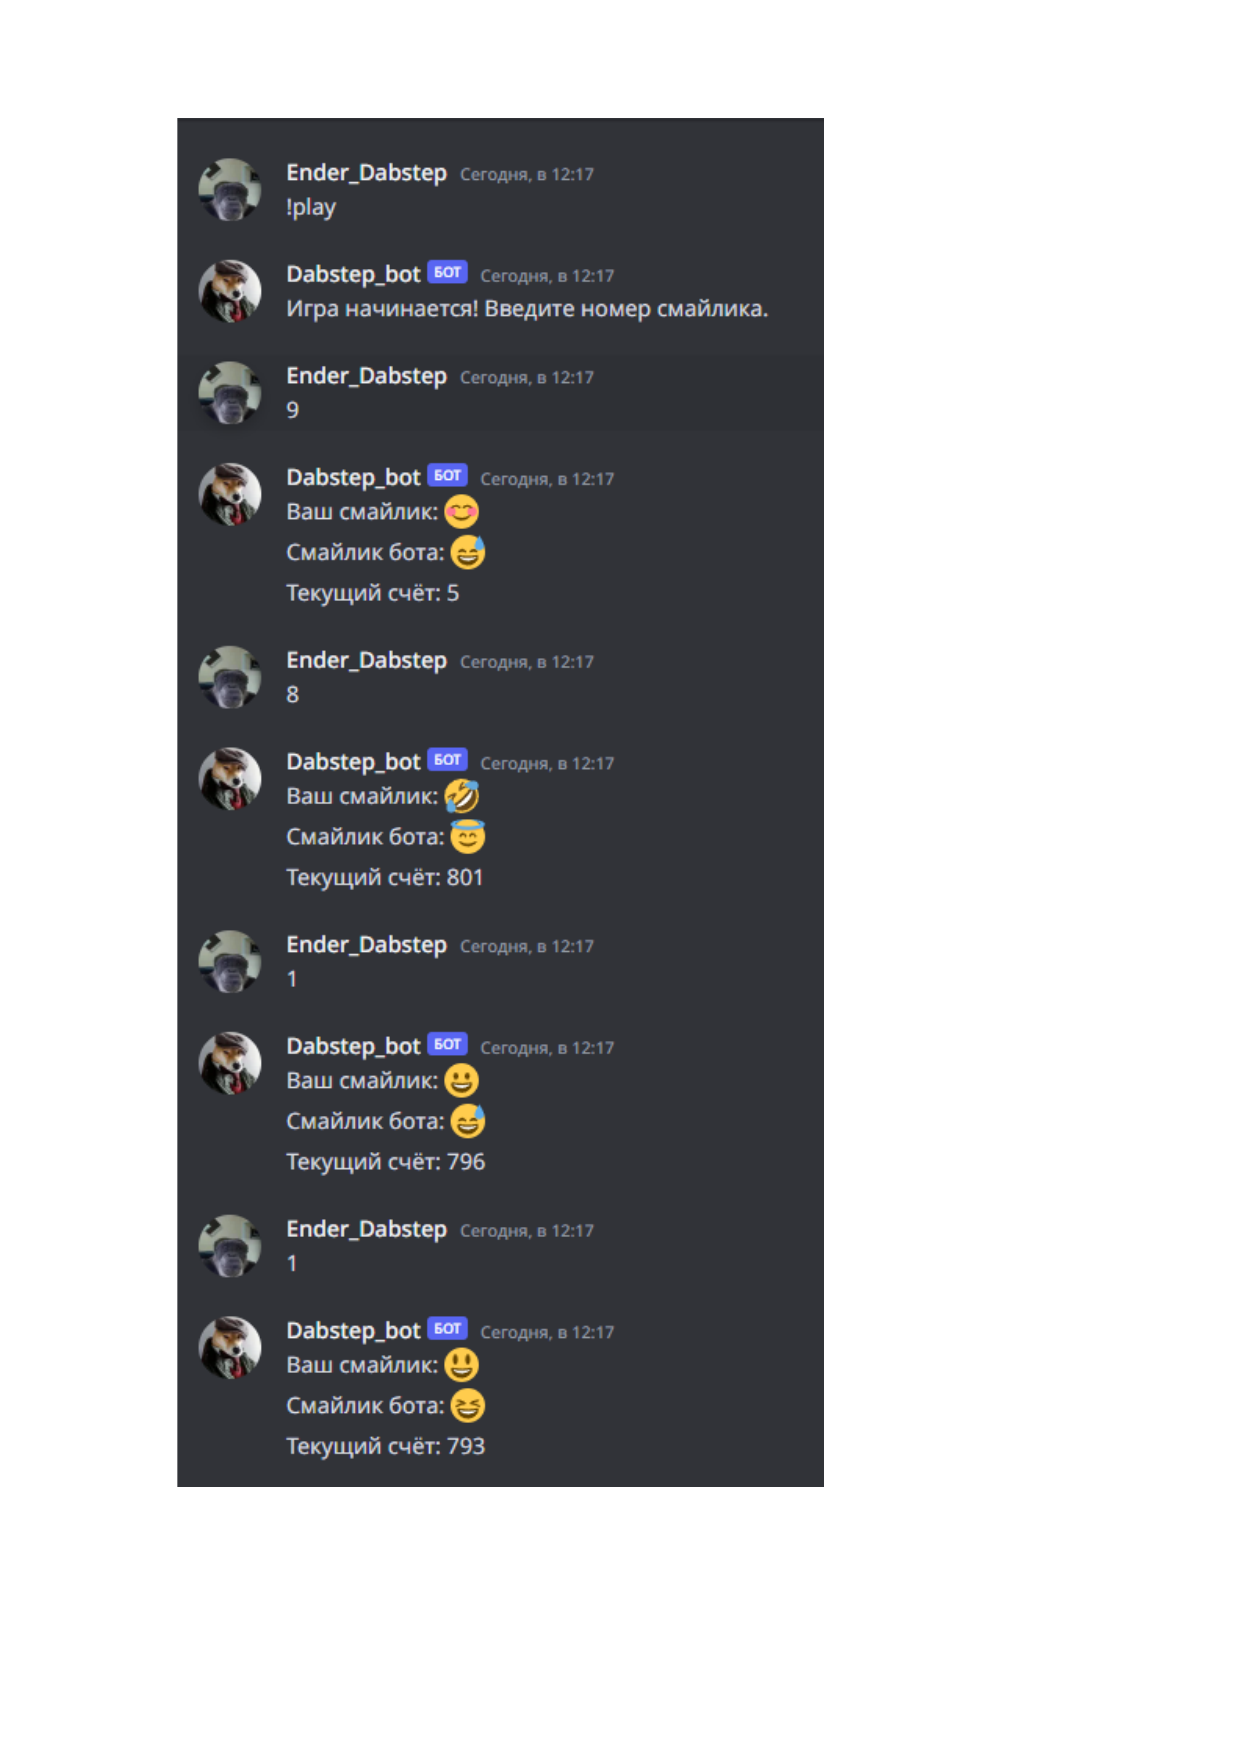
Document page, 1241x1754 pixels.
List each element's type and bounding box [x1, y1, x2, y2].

picture [177, 118, 824, 1487]
